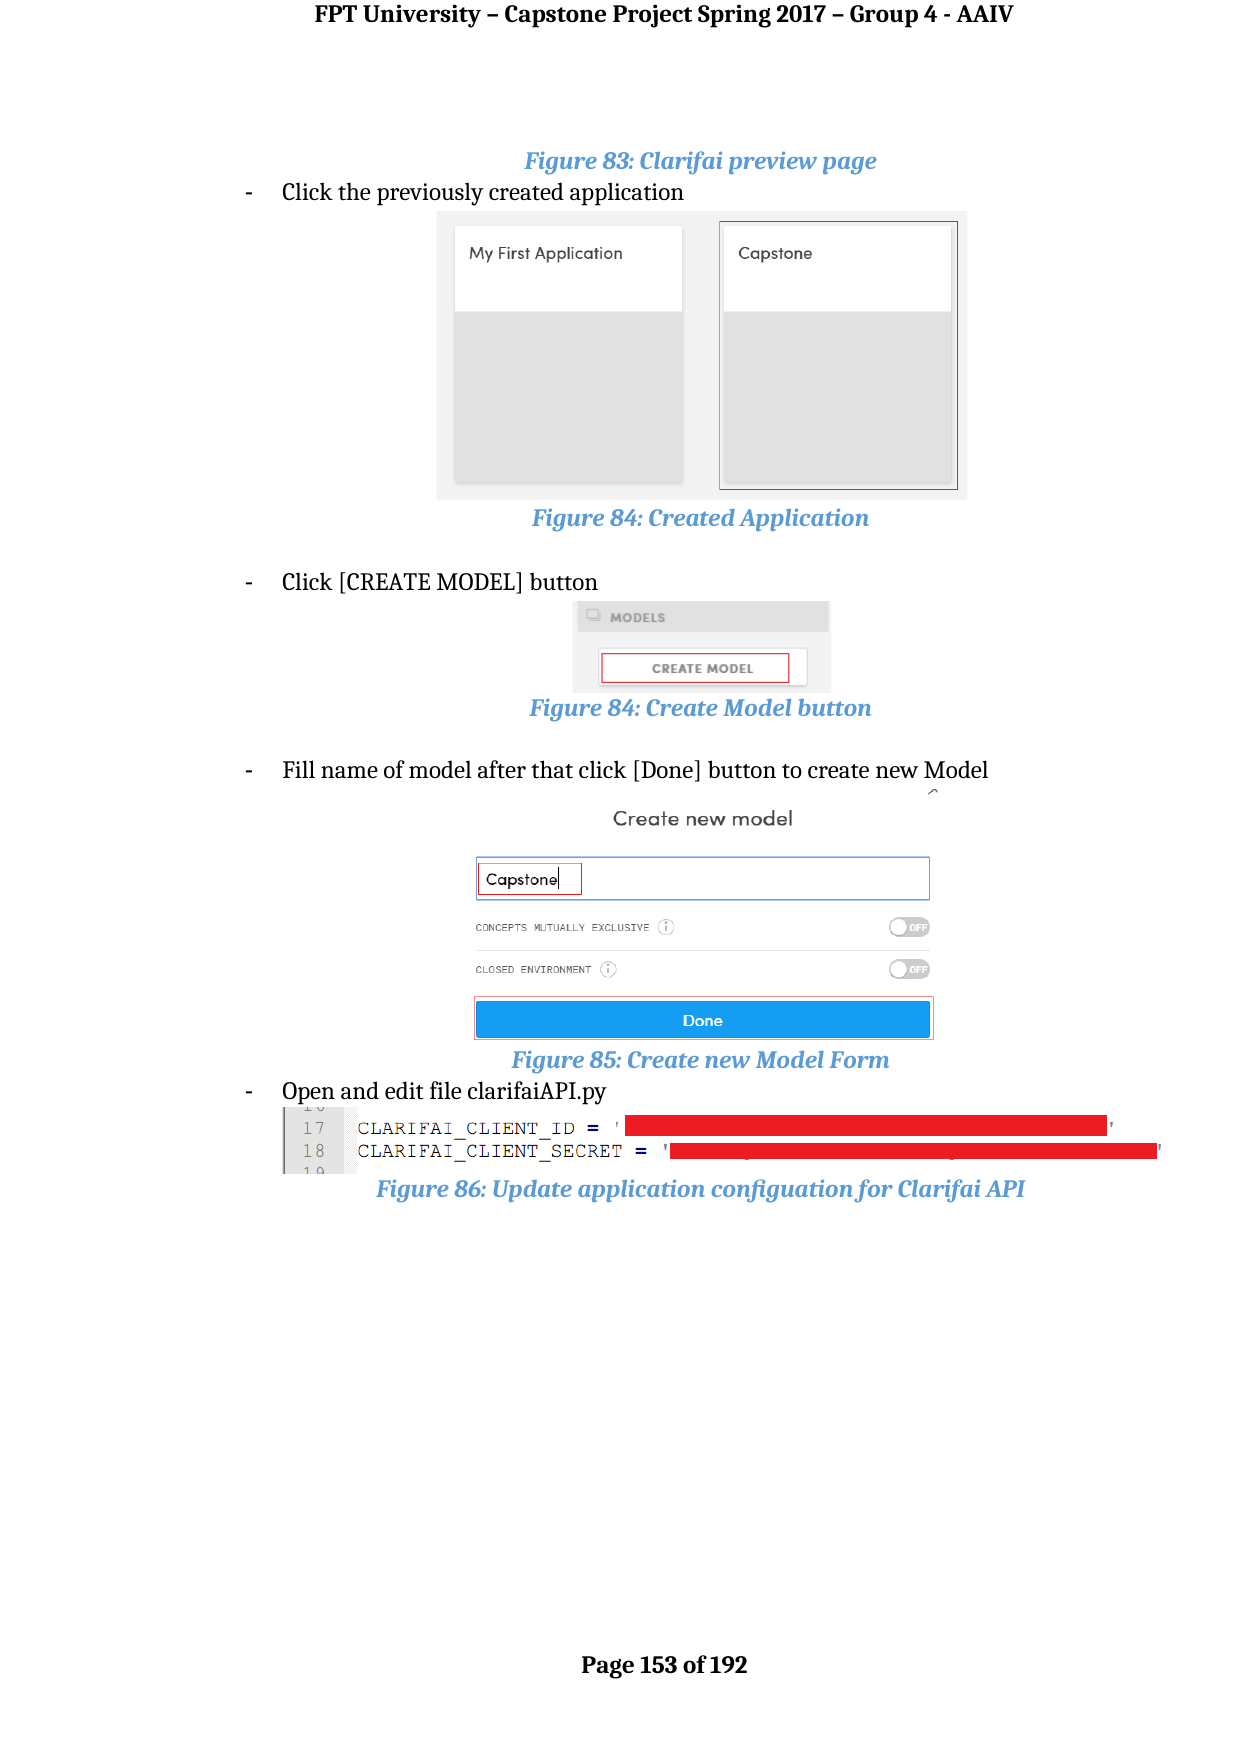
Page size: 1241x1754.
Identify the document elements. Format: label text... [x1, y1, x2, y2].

picture [465, 789, 938, 1044]
picture [282, 1107, 1197, 1174]
list Open and edit file clarifaiAPI.py [244, 1076, 1122, 1106]
list Click the previously created application [244, 177, 1122, 207]
picture [436, 211, 968, 500]
picture [572, 601, 832, 693]
list Figure 85: Create new Model Form [282, 1046, 1122, 1074]
list Click [CREATE MODEL] button [244, 567, 1122, 597]
list Figure 83: Clarifai preview page [282, 147, 1122, 176]
list Figure 84: Create Model button [282, 694, 1122, 723]
list Fill name of model after that click [Done] button to create new Model [244, 755, 1122, 785]
list Figure 86: Update application configuation for Clarifai API [282, 1175, 1122, 1204]
list Figure 84: Created Application [282, 503, 1122, 532]
